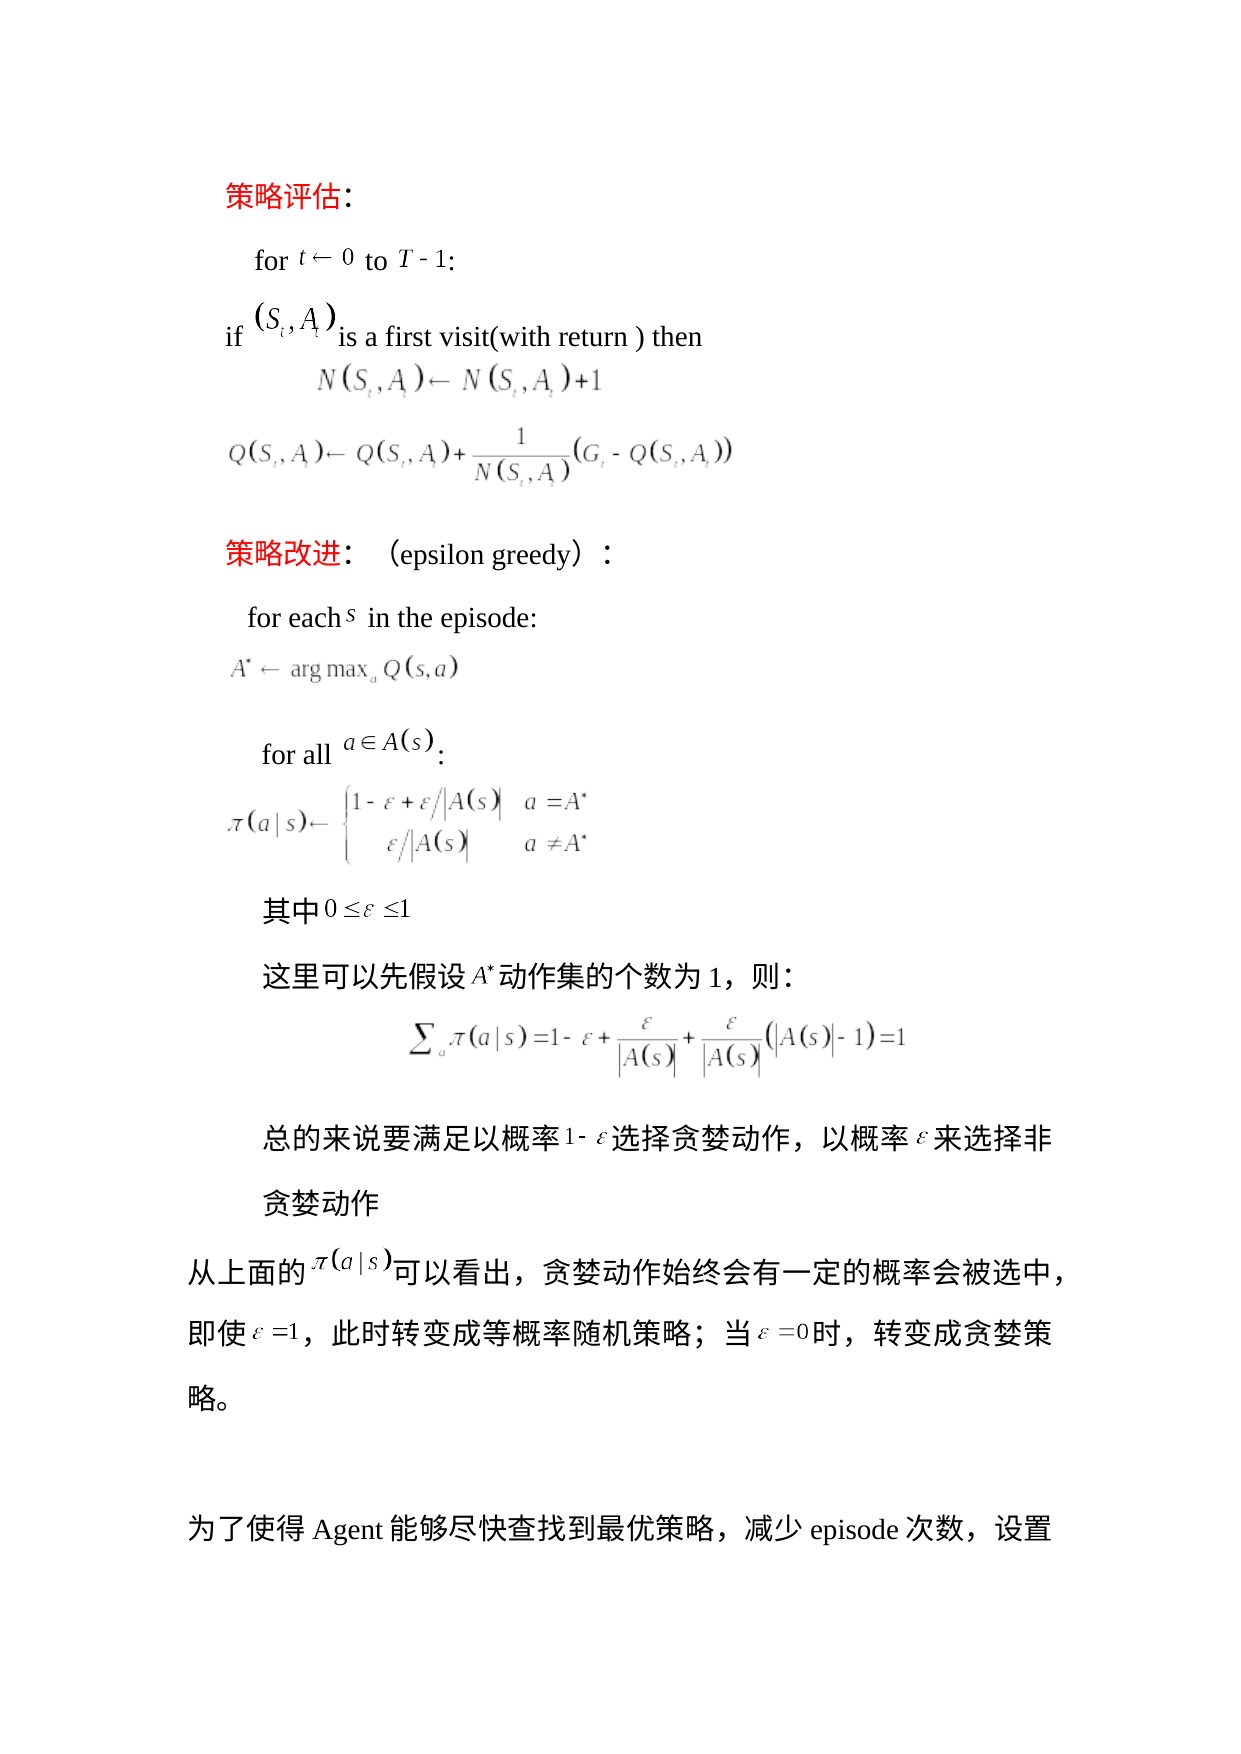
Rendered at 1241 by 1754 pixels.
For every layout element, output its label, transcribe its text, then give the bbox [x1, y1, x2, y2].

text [187, 1494, 1053, 1559]
list for to : [225, 227, 1053, 292]
list if is a first visit(with return ) then [225, 292, 1053, 357]
list for each in the episode: [225, 584, 1053, 649]
list 策略评估： [225, 162, 1053, 227]
list 其中 [262, 877, 1053, 942]
list 策略改进：（epsilon greedy）： [225, 519, 1053, 584]
list 总的来说要满足以概率选择贪婪动作，以概率来选择非贪婪动作 [262, 1104, 1053, 1234]
text 从上面的可以看出，贪婪动作始终会有一定的概率会被选中，即使，此时转变成等概率随机策略；当时，转变成贪婪策略。 [187, 1234, 1053, 1429]
list 这里可以先假设动作集的个数为1，则： [262, 942, 1053, 1007]
list for all : [225, 714, 1053, 779]
